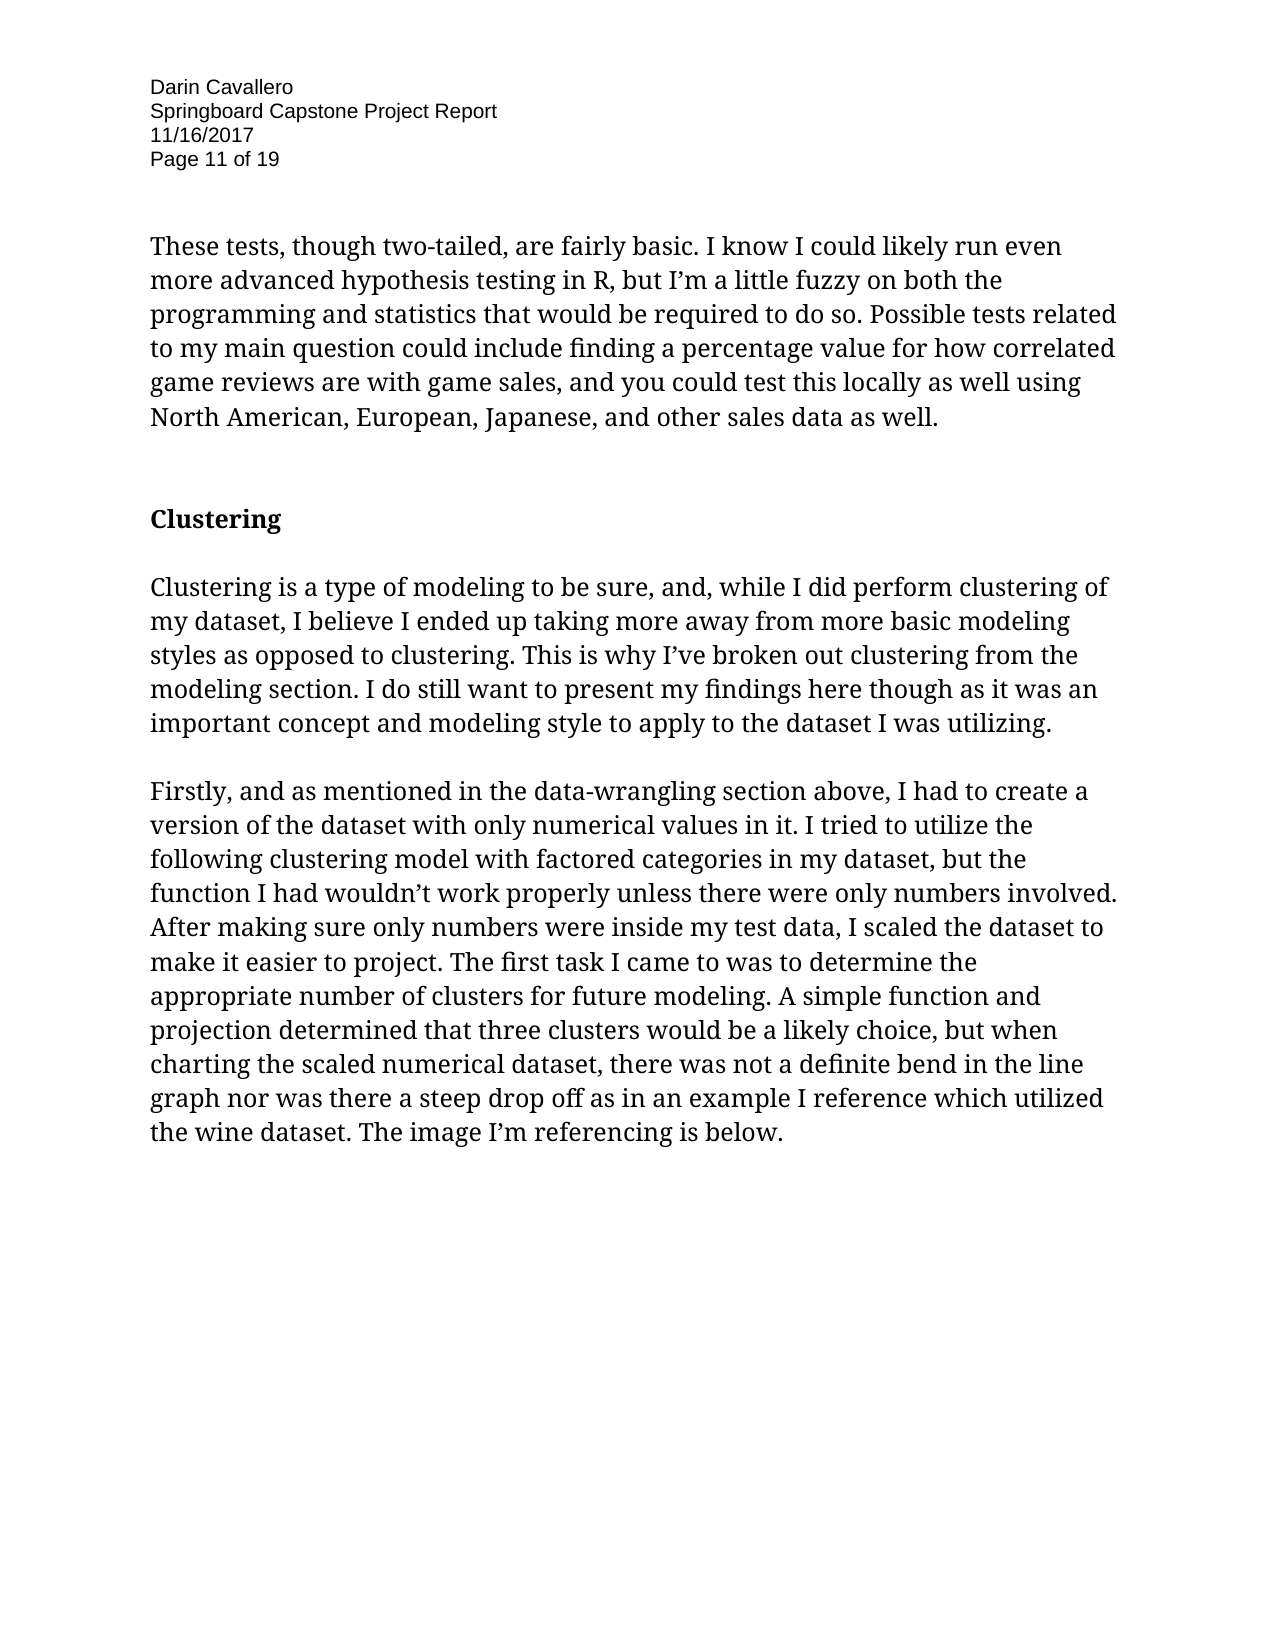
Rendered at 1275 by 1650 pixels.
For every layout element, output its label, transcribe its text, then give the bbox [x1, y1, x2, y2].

text These tests, though two-tailed, are fairly basic. I know I could likely run even more advanced hypothesis testing in R, but I’m a little fuzzy on both the programming and statistics that would be required to do so. Possible tests related to my main question could include finding a percentage value for how correlated game reviews are with game sales, and you could test this locally as well using North American, European, Japanese, and other sales data as well. [150, 229, 1125, 433]
text Clustering is a type of modeling to be sure, and, while I did perform clustering of my dataset, I believe I ended up taking more away from more basic modeling styles as opposed to clustering. This is why I’ve broken out clustering from the modeling section. I do still want to present my findings here though as it was an important concept and modeling style to apply to the dataset I was utilizing. [150, 569, 1125, 740]
text Firstly, and as mentioned in the data-wrangling section above, I had to create a version of the dataset with only numerical values in it. I tried to utilize the following clustering model with factored categories in my dataset, but the function I had wouldn’t work properly unless there were only numbers involved. After making sure only numbers were inside my test data, I scaled the dataset to make it easier to project. The first task I came to was to determine the appropriate number of clusters for future modeling. A simple function and projection determined that three clusters would be a likely choice, but when charting the scaled numerical dataset, there was not a definite bend in the line graph nor was there a steep drop off as in an example I reference which utilized the wine dataset. The image I’m referencing is below. [150, 774, 1125, 1148]
text Clustering [150, 501, 1125, 535]
